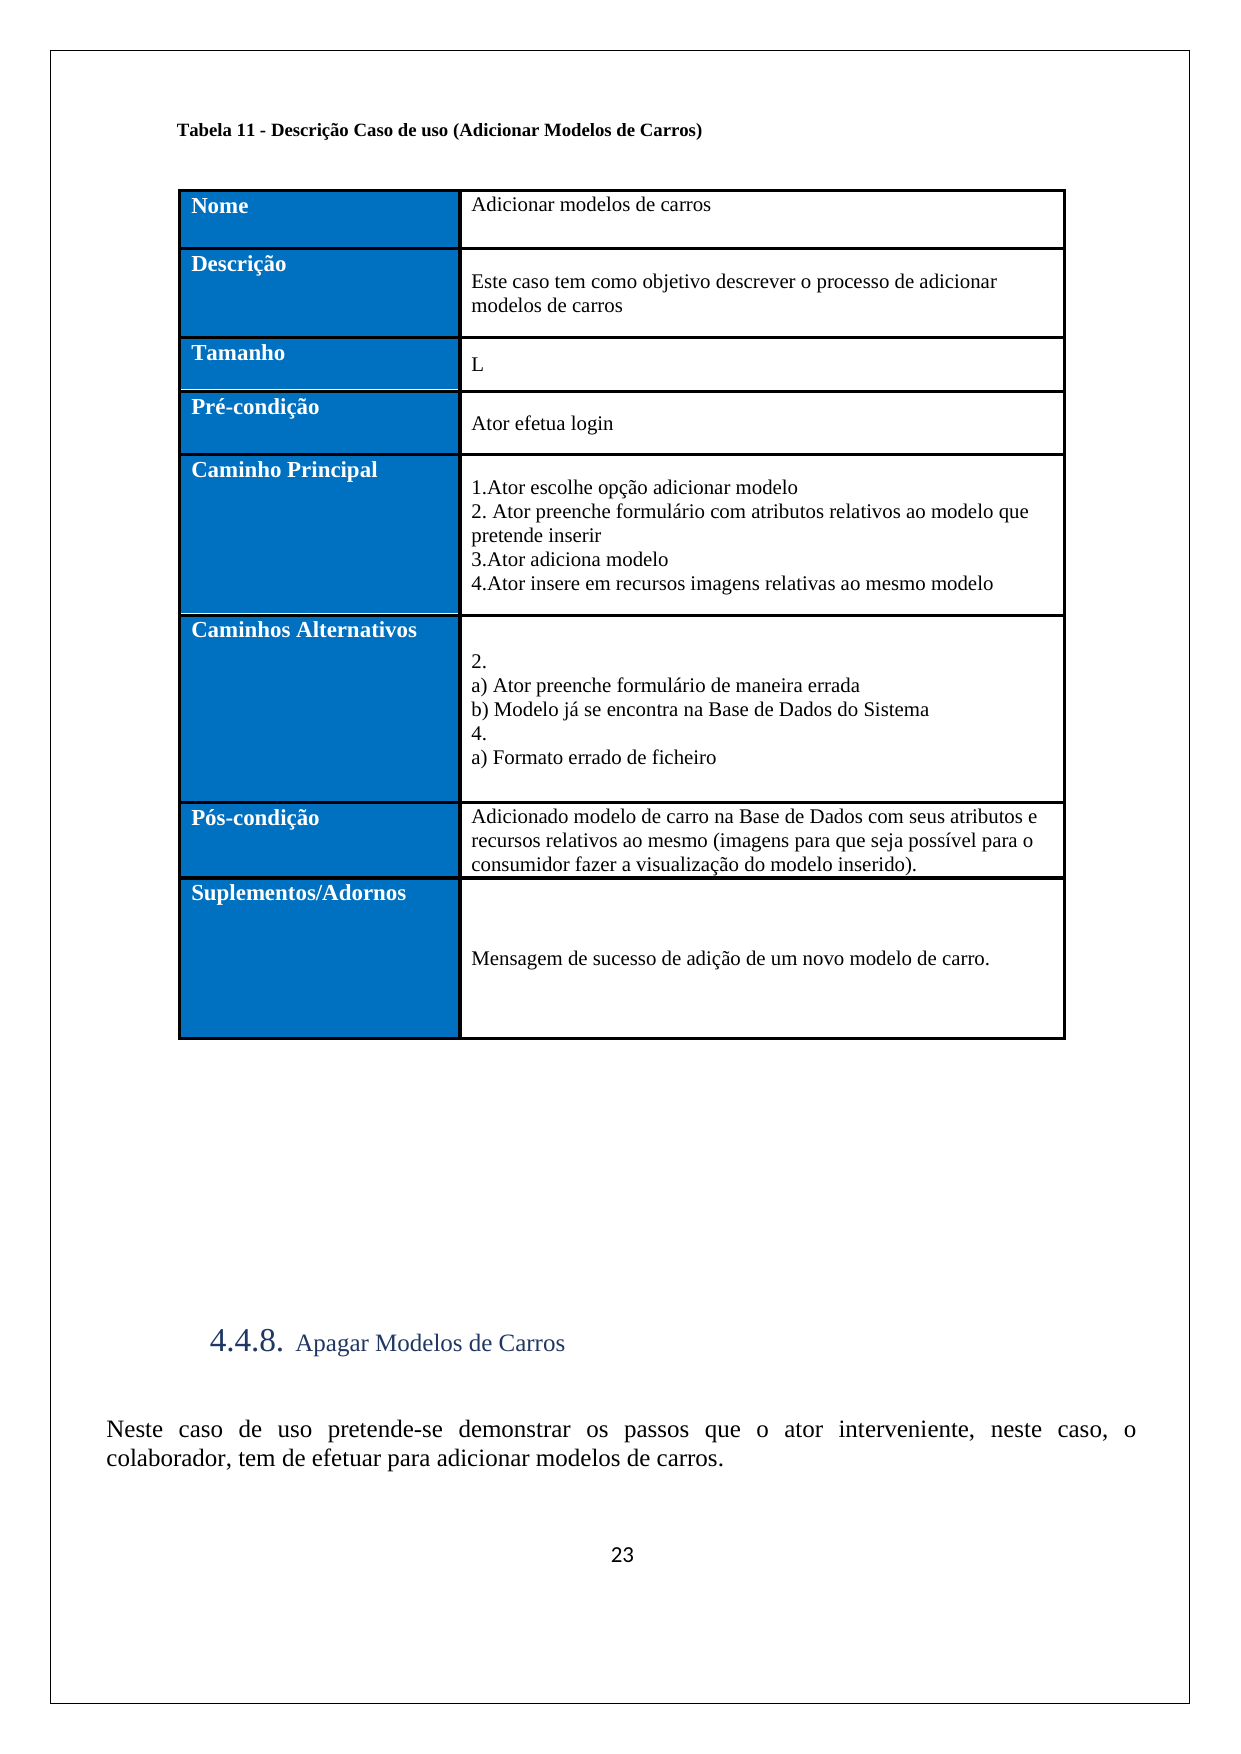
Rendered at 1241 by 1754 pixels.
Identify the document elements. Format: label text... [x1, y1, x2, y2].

table_cell Suplementos/Adornos [181, 880, 458, 1037]
table_header Adicionar modelos de carros [462, 192, 1063, 247]
table_cell Mensagem de sucesso de adição de um novo modelo de carro. [462, 880, 1063, 1037]
table_cell Caminho Principal [181, 456, 458, 613]
table_cell L [462, 339, 1063, 389]
table_cell Pré-condição [181, 393, 458, 453]
table_cell 2. a) Ator preenche formulário de maneira errada b) Modelo já se encontra na Base de Dados do Sistema 4. a) Formato errado de ficheiro [462, 617, 1063, 801]
subtitle Apagar Modelos de Carros [209, 1320, 1138, 1358]
table_cell Tamanho [181, 339, 458, 389]
table_cell Adicionado modelo de carro na Base de Dados com seus atributos e recursos relativos ao mesmo (imagens para que seja possível para o consumidor fazer a visualização do modelo inserido). [462, 804, 1063, 876]
table_cell Este caso tem como objetivo descrever o processo de adicionar modelos de carros [462, 250, 1063, 336]
table_header Nome [181, 192, 458, 247]
text Neste caso de uso pretende-se demonstrar os passos que o ator interveniente, neste caso, o colaborador, tem de efetuar para adicionar modelos de carros. [106, 1414, 1138, 1472]
table_cell Ator efetua login [462, 393, 1063, 453]
table_cell 1.Ator escolhe opção adicionar modelo 2. Ator preenche formulário com atributos relativos ao modelo que pretende inserir 3.Ator adiciona modelo 4.Ator insere em recursos imagens relativas ao mesmo modelo [462, 456, 1063, 613]
table_cell Pós-condição [181, 804, 458, 876]
text Tabela 11 - Descrição Caso de uso (Adicionar Modelos de Carros) [106, 119, 1138, 140]
table_cell Caminhos Alternativos [181, 617, 458, 801]
table_cell Descrição [181, 250, 458, 336]
